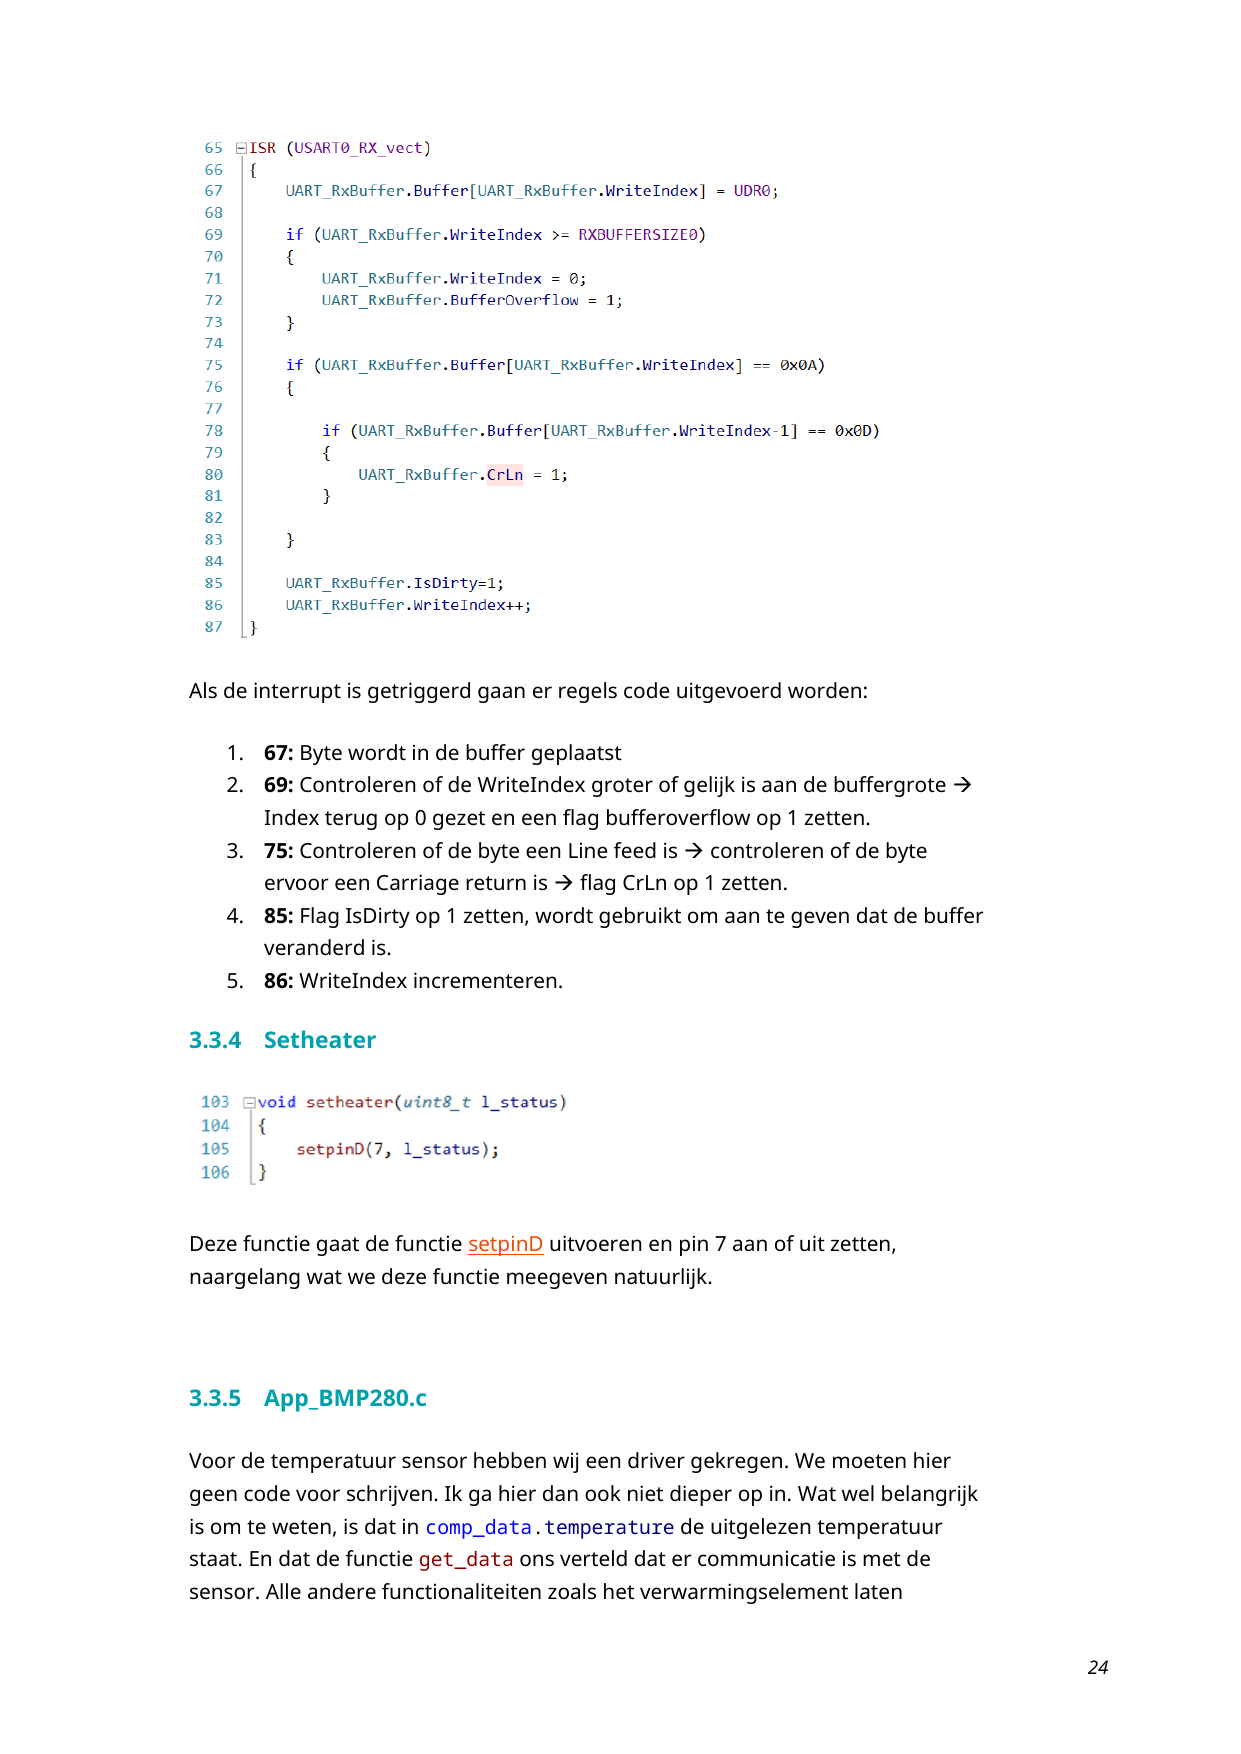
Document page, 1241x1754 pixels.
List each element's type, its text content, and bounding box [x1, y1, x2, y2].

list 85: Flag IsDirty op 1 zetten, wordt gebruikt om aan te geven dat de buffer veranderd is. [226, 901, 992, 962]
list 67: Byte wordt in de buffer geplaatst [226, 738, 992, 766]
text Deze functie gaat de functie setpinD uitvoeren en pin 7 aan of uit zetten, naargelang wat we deze functie meegeven natuurlijk. [189, 1229, 992, 1291]
list 69: Controleren of de WriteIndex groter of gelijk is aan de buffergrote Index terug op 0 gezet en een flag bufferoverflow op 1 zetten. [226, 771, 992, 832]
subtitle Setheater [189, 1024, 992, 1055]
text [189, 1447, 992, 1605]
picture [188, 135, 896, 643]
list 86: WriteIndex incrementeren. [226, 966, 992, 994]
picture [188, 1088, 588, 1197]
list 75: Controleren of de byte een Line feed is controleren of de byte ervoor een Carriage return is flag CrLn op 1 zetten. [226, 836, 992, 897]
text Als de interrupt is getriggerd gaan er regels code uitgevoerd worden: [189, 676, 992, 704]
subtitle App_BMP280.c [189, 1381, 992, 1413]
